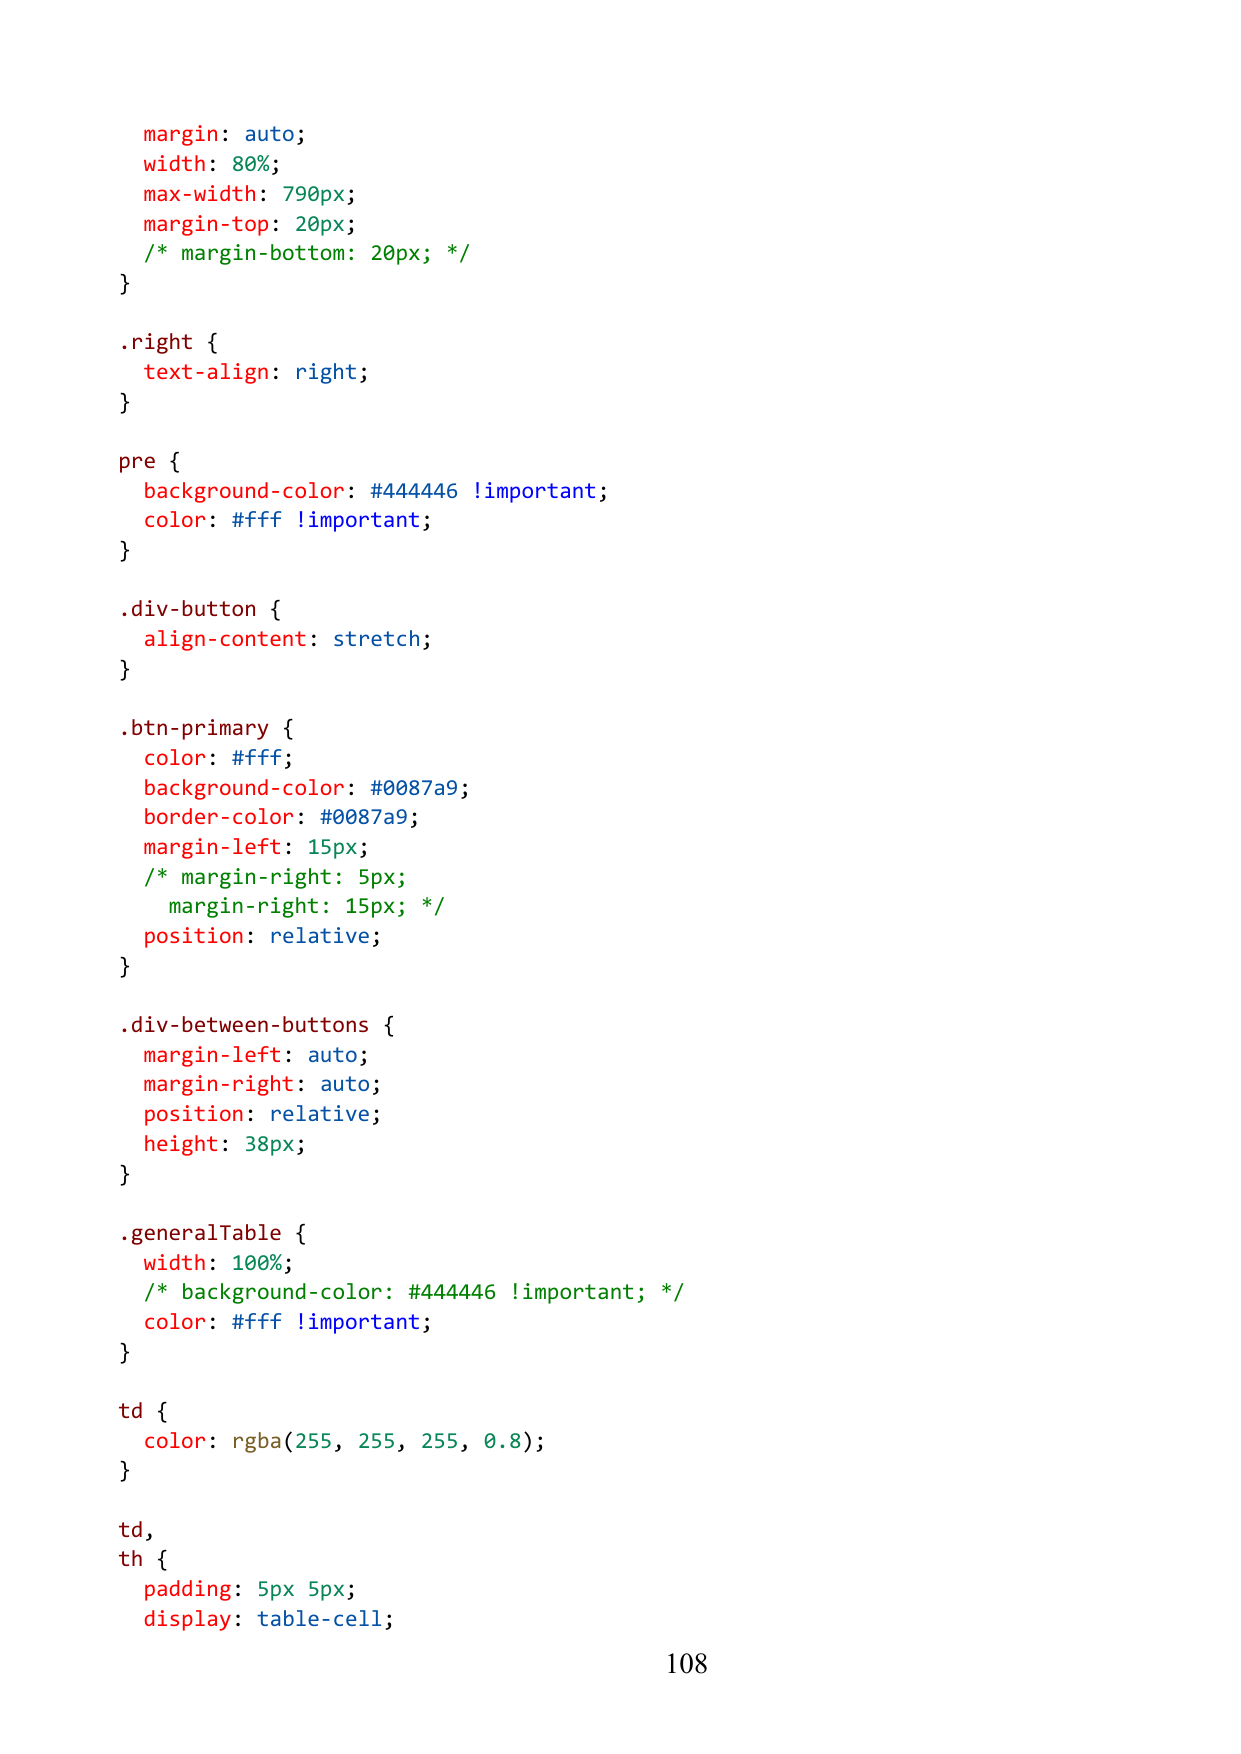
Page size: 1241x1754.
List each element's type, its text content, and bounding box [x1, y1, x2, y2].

text .generalTable { [118, 1217, 1181, 1246]
text color: #fff !important; [118, 504, 1181, 534]
text /* margin-bottom: 20px; */ [118, 237, 1181, 267]
text } [118, 267, 1181, 296]
text } [118, 534, 1181, 563]
text border-color: #0087a9; [118, 801, 1181, 831]
text background-color: #444446 !important; [118, 474, 1181, 504]
text margin-right: auto; [118, 1068, 1181, 1098]
text position: relative; [118, 1098, 1181, 1127]
text td { [118, 1395, 1181, 1424]
text pre { [118, 445, 1181, 474]
text margin-left: auto; [118, 1038, 1181, 1068]
text td, [118, 1513, 1181, 1543]
text } [118, 1157, 1181, 1187]
text position: relative; [118, 920, 1181, 949]
text background-color: #0087a9; [118, 771, 1181, 801]
text color: #fff; [118, 742, 1181, 771]
text display: table-cell; [118, 1602, 1181, 1632]
text .div-between-buttons { [118, 1009, 1181, 1038]
text width: 100%; [118, 1246, 1181, 1276]
text /* margin-right: 5px; [118, 860, 1181, 890]
text .btn-primary { [118, 712, 1181, 742]
text .div-button { [118, 593, 1181, 623]
text margin: auto; [118, 118, 1181, 148]
text } [118, 652, 1181, 682]
text /* background-color: #444446 !important; */ [118, 1276, 1181, 1306]
text } [118, 1335, 1181, 1365]
text text-align: right; [118, 356, 1181, 385]
text th { [118, 1543, 1181, 1573]
text align-content: stretch; [118, 623, 1181, 652]
text margin-right: 15px; */ [118, 890, 1181, 920]
text margin-left: 15px; [118, 831, 1181, 860]
text .right { [118, 326, 1181, 356]
text margin-top: 20px; [118, 207, 1181, 237]
text padding: 5px 5px; [118, 1573, 1181, 1602]
text } [118, 385, 1181, 415]
text max-width: 790px; [118, 177, 1181, 207]
text width: 80%; [118, 148, 1181, 177]
text height: 38px; [118, 1127, 1181, 1157]
text } [118, 1454, 1181, 1484]
text } [118, 949, 1181, 979]
text color: rgba(255, 255, 255, 0.8); [118, 1424, 1181, 1454]
text color: #fff !important; [118, 1306, 1181, 1335]
